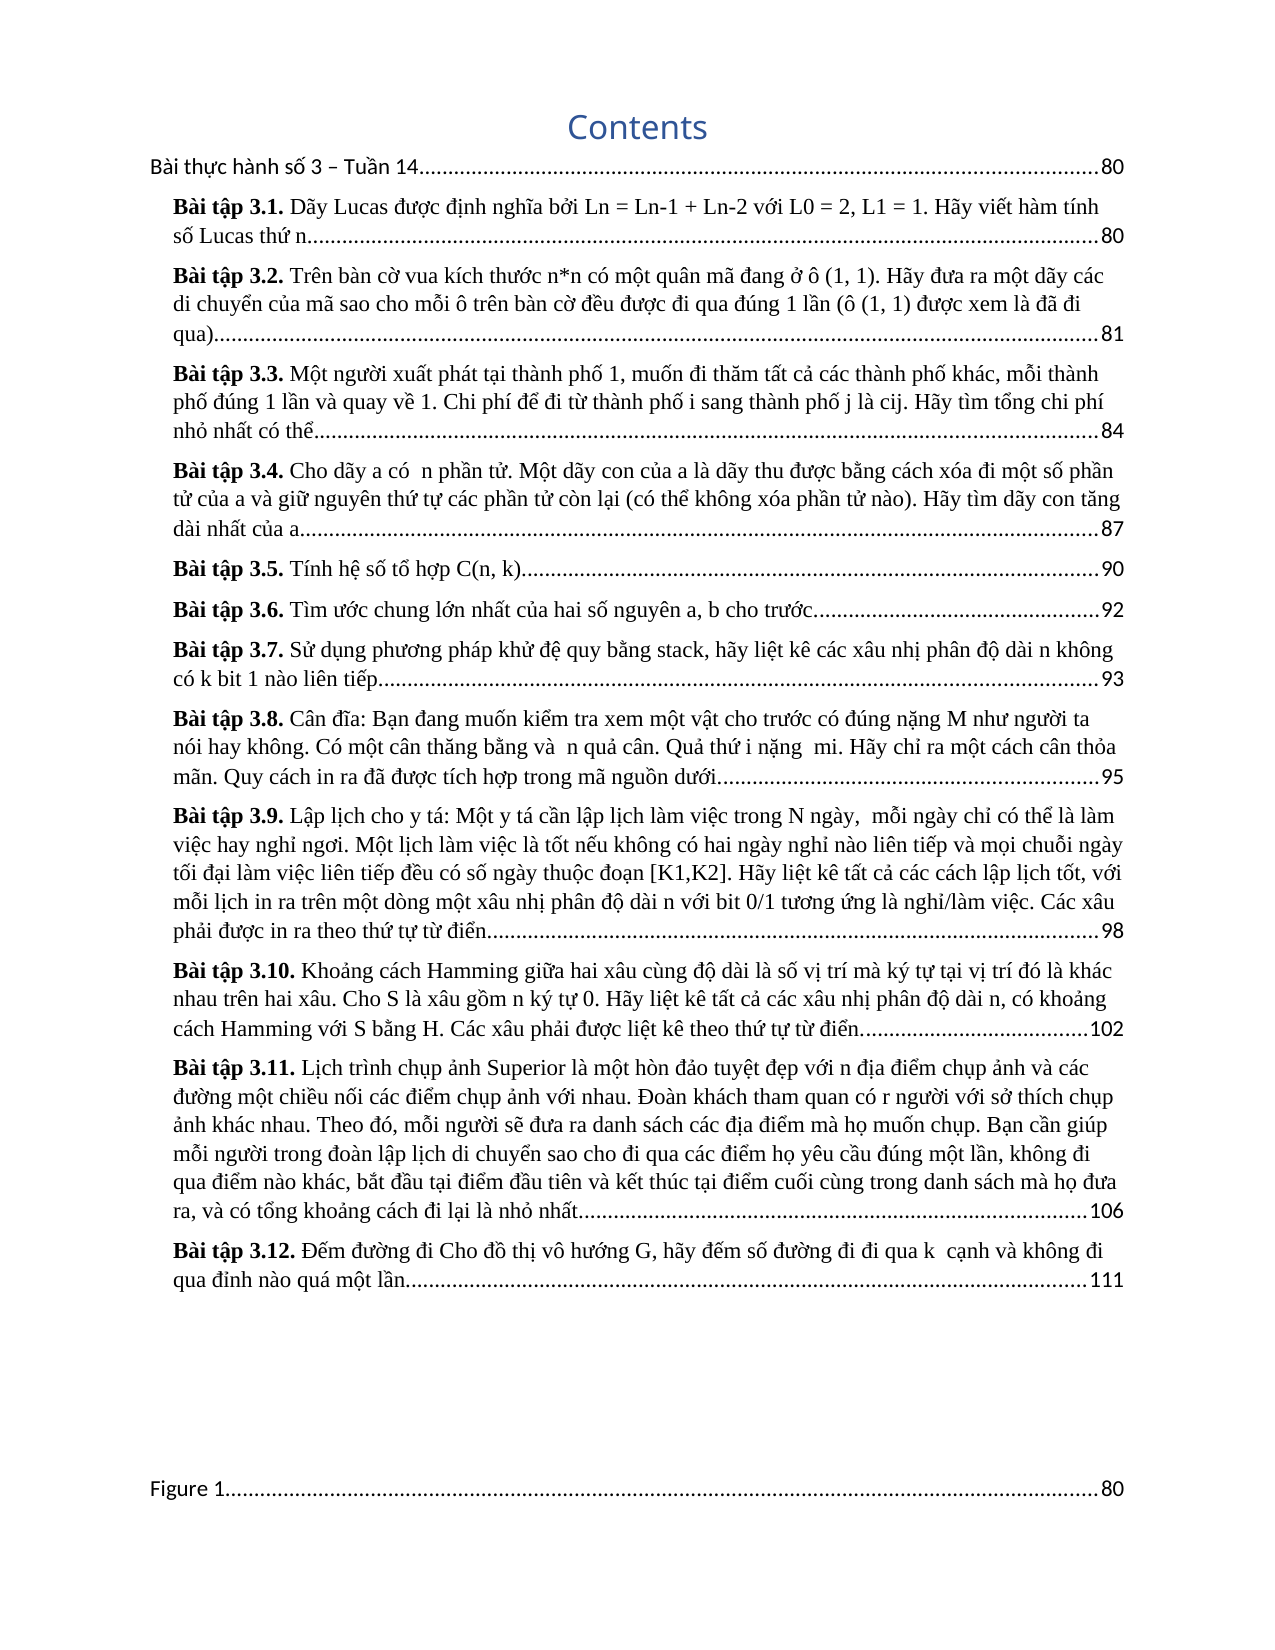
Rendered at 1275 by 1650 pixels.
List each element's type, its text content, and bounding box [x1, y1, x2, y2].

text Figure 1 80 [150, 1474, 1125, 1502]
